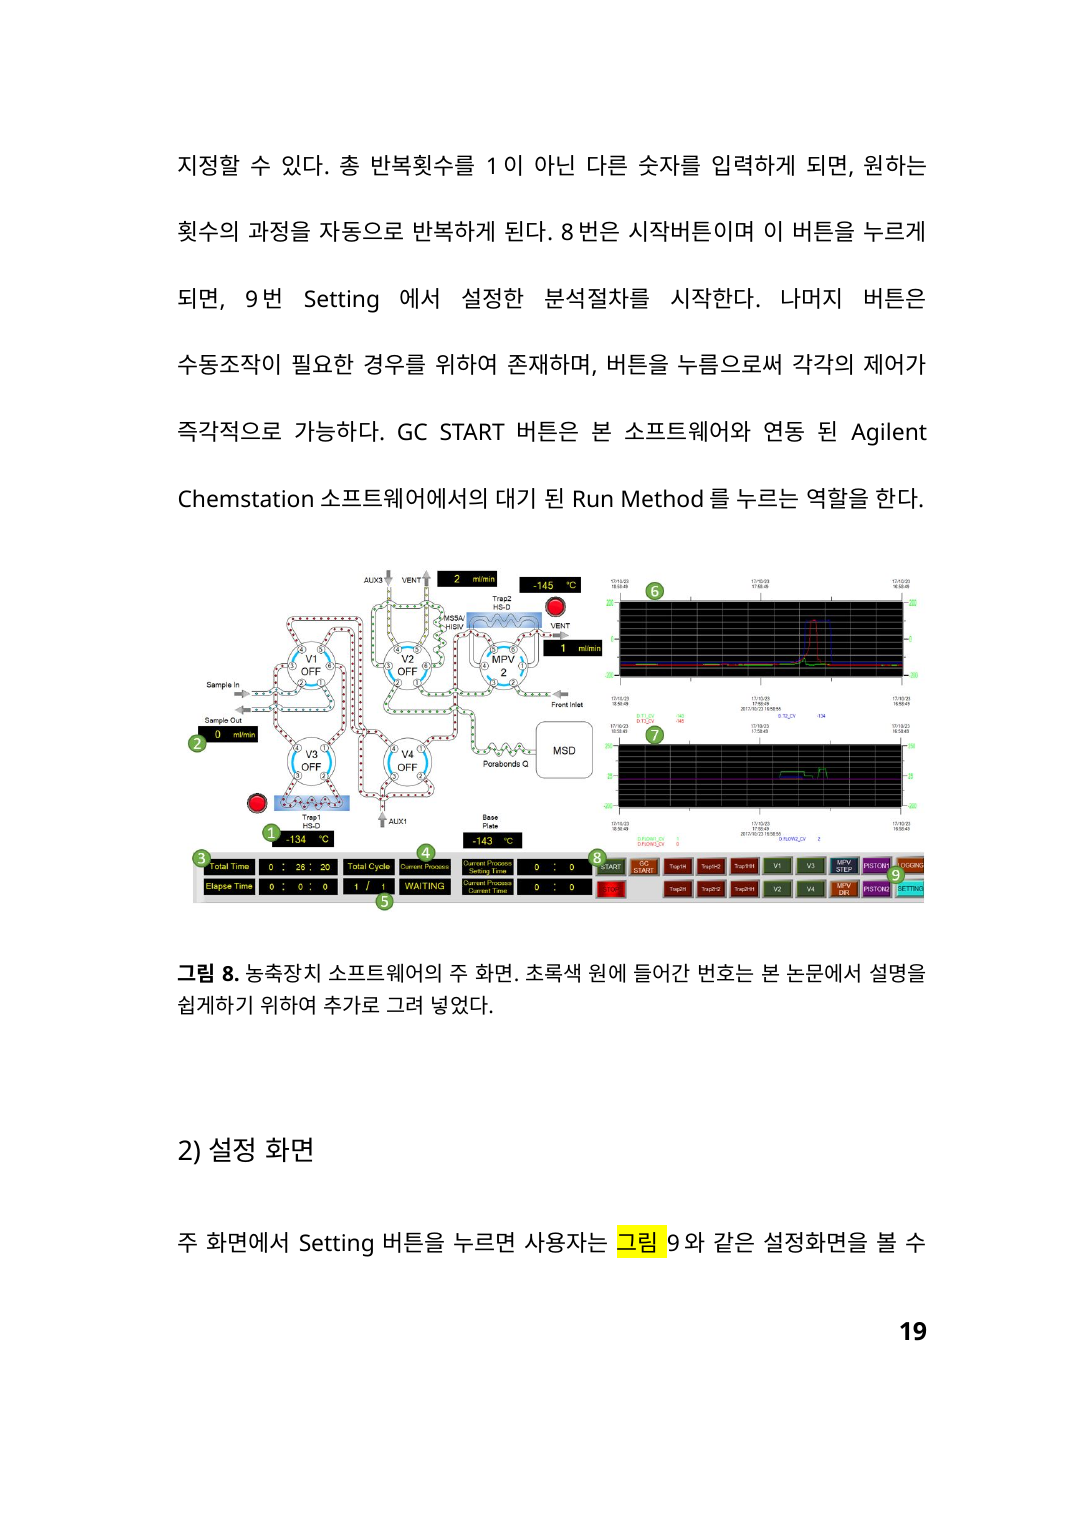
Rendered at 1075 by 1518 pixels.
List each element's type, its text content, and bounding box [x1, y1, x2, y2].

picture [177, 563, 928, 912]
text 2) 설정 화면 [177, 1129, 927, 1169]
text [177, 148, 927, 514]
text 그림 8. 농축장치 소프트웨어의 주 화면. 초록색 원에 들어간 번호는 본 논문에서 설명을 쉽게하기 위하여 추가로 그려 넣었다. [177, 957, 927, 1020]
